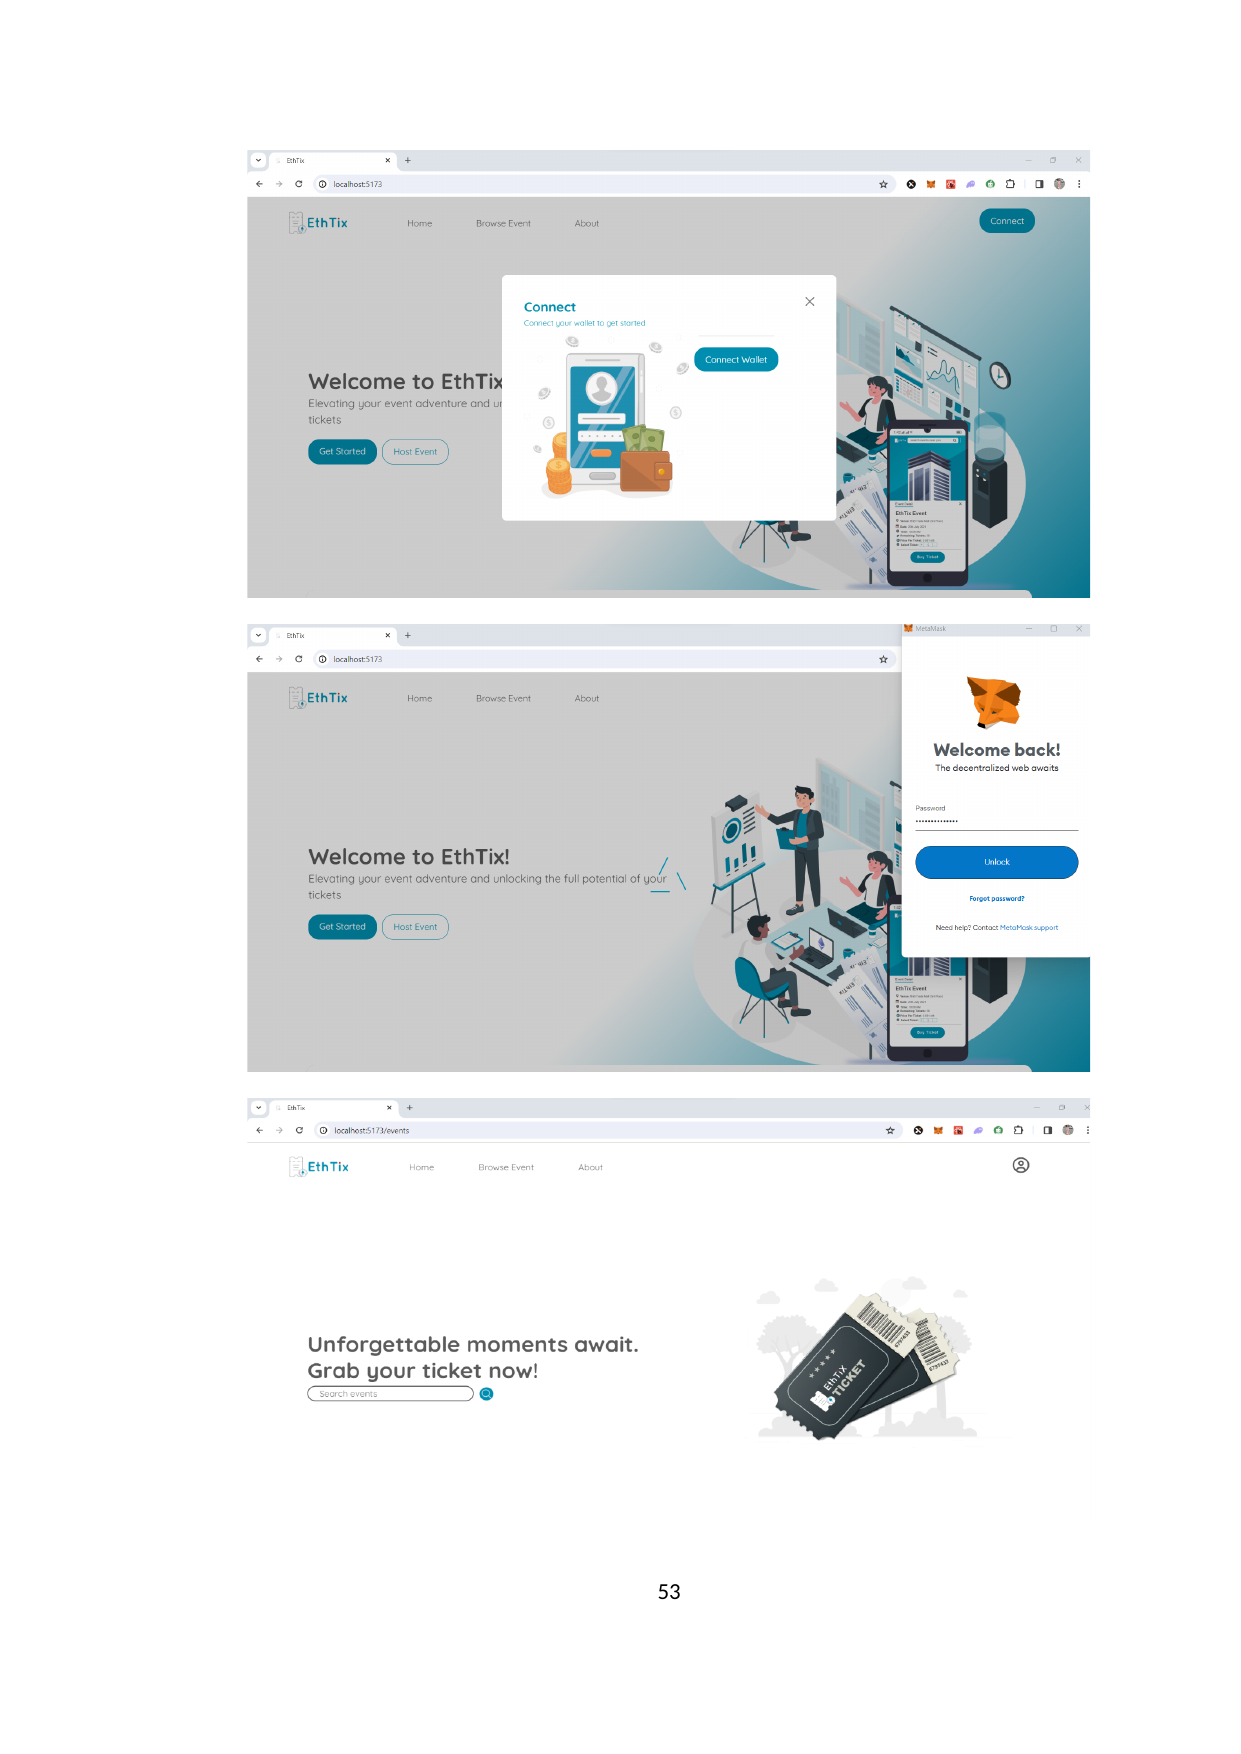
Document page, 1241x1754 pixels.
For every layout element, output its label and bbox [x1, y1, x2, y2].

picture [247, 150, 1091, 598]
picture [247, 624, 1091, 1072]
picture [247, 1098, 1091, 1520]
